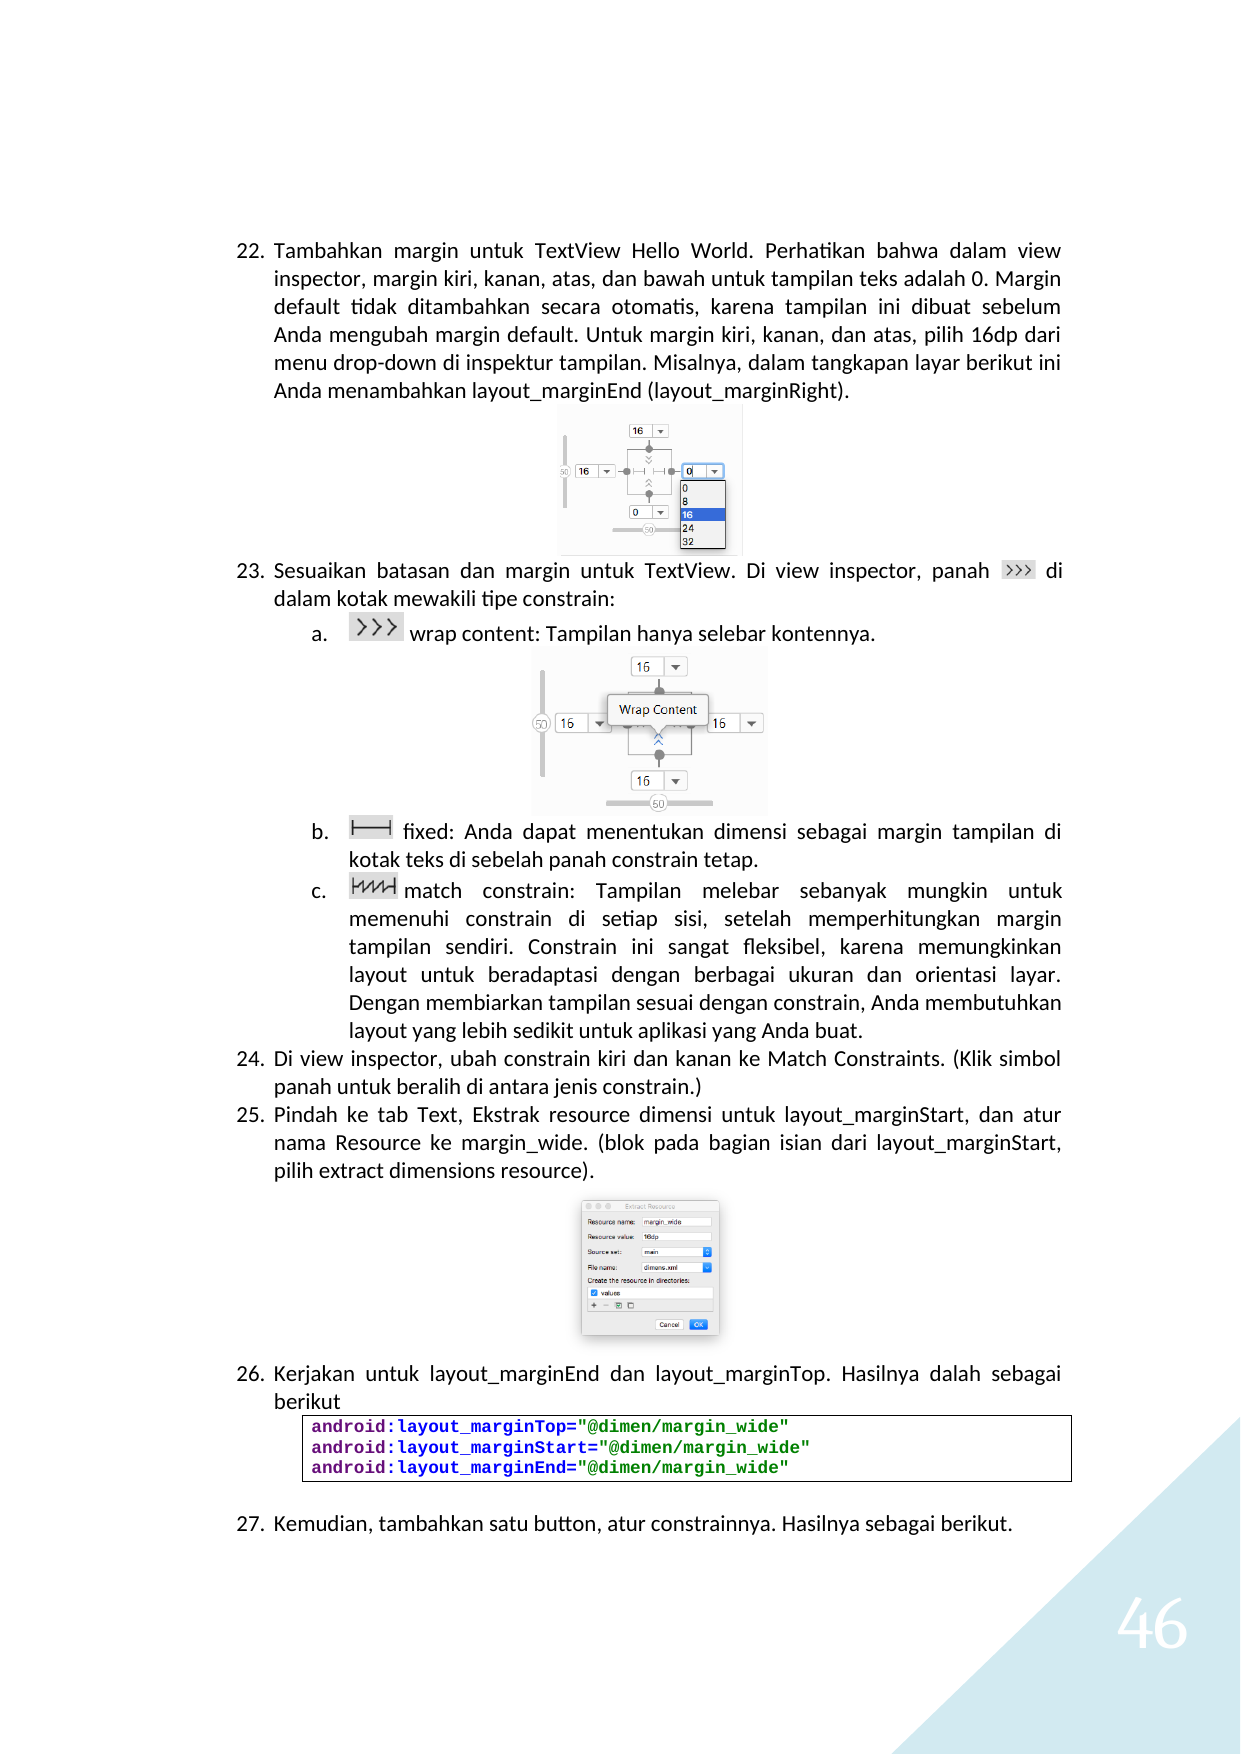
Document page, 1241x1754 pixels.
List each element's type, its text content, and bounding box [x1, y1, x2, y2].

list Tambahkan margin untuk TextView Hello World. Perhatikan bahwa dalam view inspector, margin kiri, kanan, atas, dan bawah untuk tampilan teks adalah 0. Margin default tidak ditambahkan secara otomatis, karena tampilan ini dibuat sebelum Anda mengubah margin default. Untuk margin kiri, kanan, dan atas, pilih 16dp dari menu drop-down di inspektur tampilan. Misalnya, dalam tangkapan layar berikut ini Anda menambahkan layout_marginEnd (layout_marginRight). [236, 236, 1063, 404]
list Di view inspector, ubah constrain kiri dan kanan ke Match Constraints. (Klik simbol panah untuk beralih di antara jenis constrain.) [236, 1044, 1063, 1101]
list Pindah ke tab Text, Ekstrak resource dimensi untuk layout_marginStart, dan atur nama Resource ke margin_wide. (blok pada bagian isian dari layout_marginStart, pilih extract dimensions resource). [236, 1101, 1063, 1184]
picture [348, 872, 399, 899]
picture [1001, 560, 1036, 579]
list wrap content: Tampilan hanya selebar kontennya. [311, 612, 1063, 647]
picture [556, 404, 743, 556]
picture [348, 612, 404, 641]
list match constrain: Tampilan melebar sebanyak mungkin untuk memenuhi constrain di setiap sisi, setelah memperhitungkan margin tampilan sendiri. Constrain ini sangat fleksibel, karena memungkinkan layout untuk beradaptasi dengan berbagai ukuran dan orientasi layar. Dengan membiarkan tampilan sesuai dengan constrain, Anda membutuhkan layout yang lebih sedikit untuk aplikasi yang Anda buat. [311, 873, 1063, 1044]
list Kerjakan untuk layout_marginEnd dan layout_marginTop. Hasilnya dalah sebagai berikut [236, 1359, 1063, 1415]
picture [348, 815, 394, 839]
picture [561, 1184, 738, 1359]
list Sesuaikan batasan dan margin untuk TextView. Di view inspector, panah di dalam kotak mewakili tipe constrain: [236, 556, 1063, 612]
list fixed: Anda dapat menentukan dimensi sebagai margin tampilan di kotak teks di sebelah panah constrain tetap. [311, 816, 1063, 873]
text android:layout_marginTop="@dimen/margin_wide" android:layout_marginStart="@dimen/margin_wide" android:layout_marginEnd="@dimen/margin_wide" [303, 1416, 1071, 1481]
list Kemudian, tambahkan satu button, atur constrainnya. Hasilnya sebagai berikut. [236, 1509, 1063, 1538]
picture [531, 646, 768, 816]
